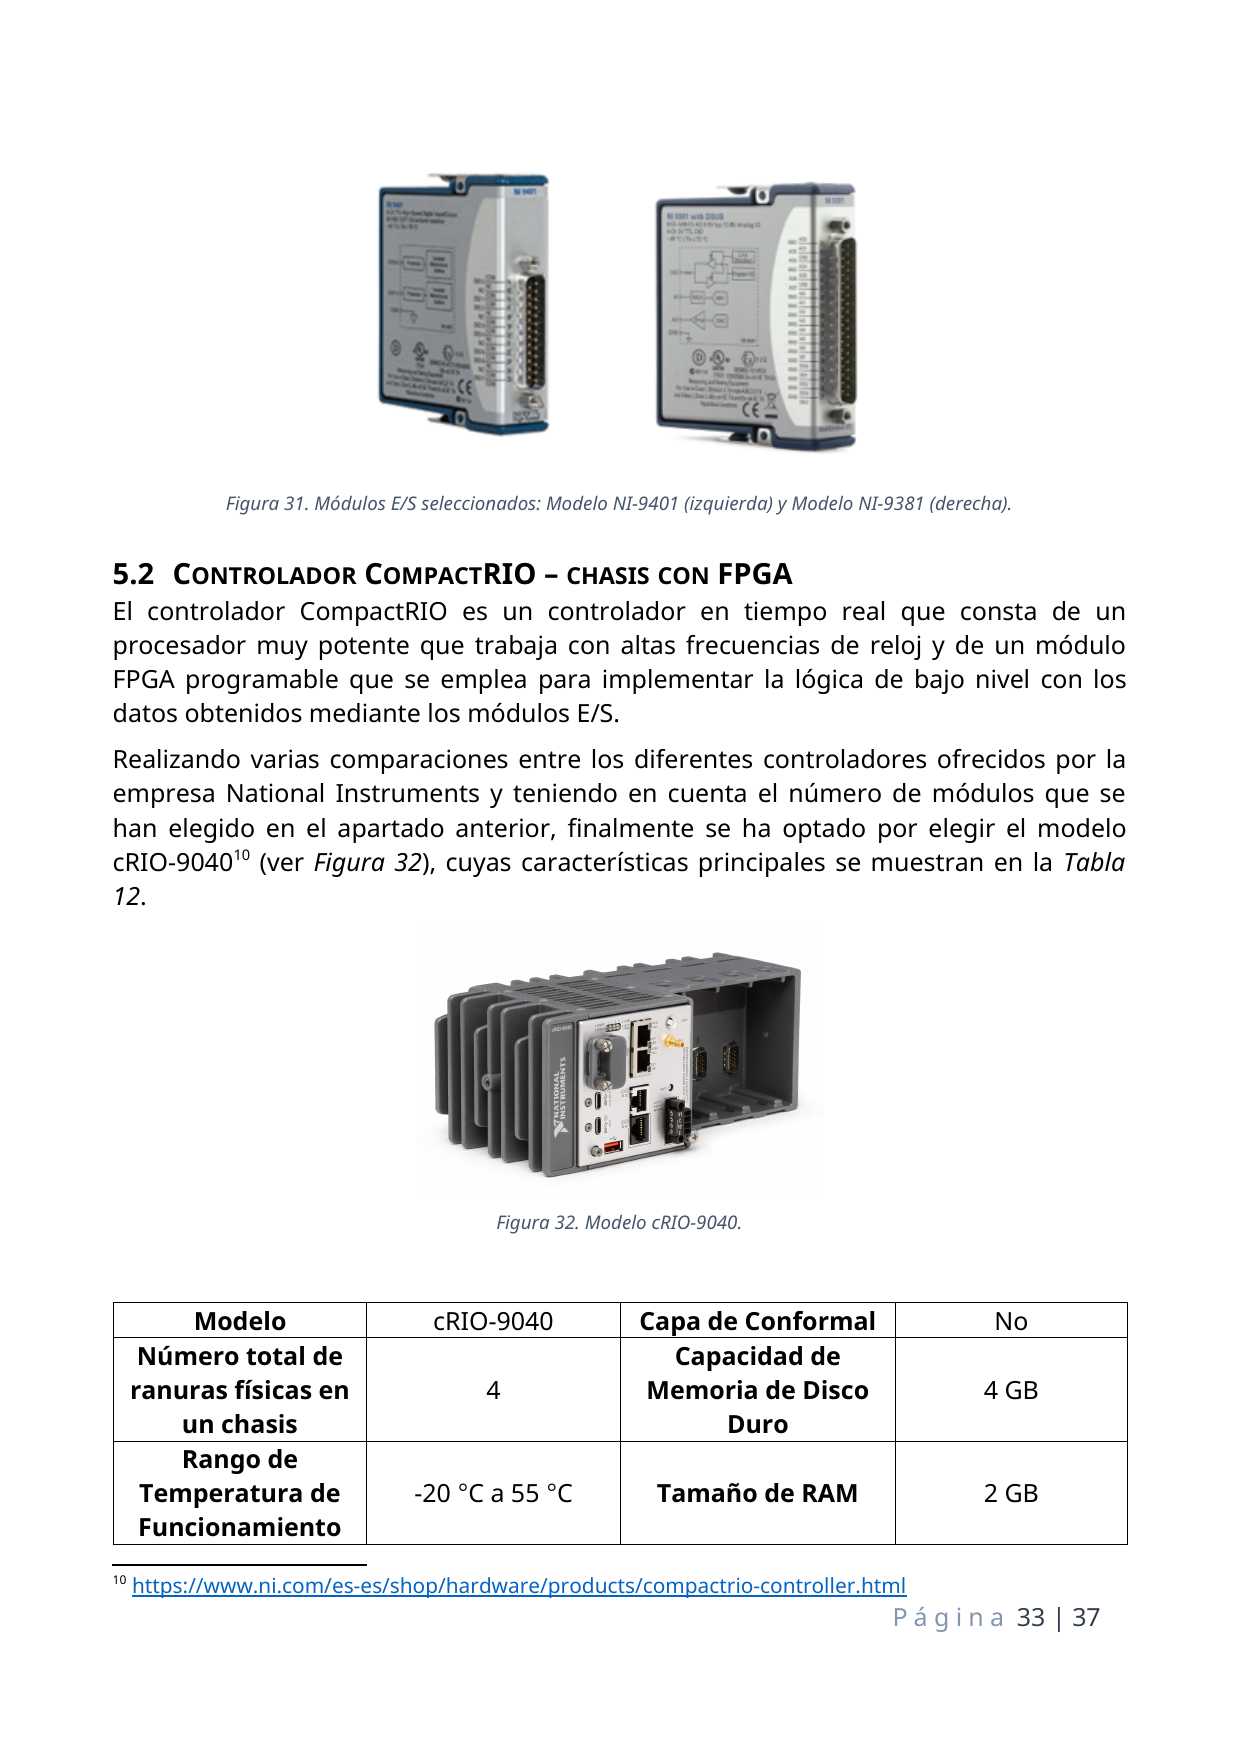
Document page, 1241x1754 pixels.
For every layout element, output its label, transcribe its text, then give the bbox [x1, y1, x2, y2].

table_cell Tamaño de RAM [621, 1442, 895, 1544]
table_cell -20 C a 55 C [367, 1442, 620, 1544]
table_header Capa de Conformal [621, 1303, 895, 1337]
picture [356, 150, 884, 479]
table_cell 4 GB [896, 1338, 1127, 1441]
subtitle Controlador CompactRIO – chasis con FPGA [112, 554, 1128, 593]
picture [416, 925, 824, 1197]
table_header cRIO-9040 [367, 1303, 620, 1337]
table_header Modelo [114, 1303, 366, 1337]
table_cell Capacidad de Memoria de Disco Duro [621, 1338, 895, 1441]
table_header No [896, 1303, 1127, 1337]
text Realizando varias comparaciones entre los diferentes controladores ofrecidos por la empresa National Instruments y teniendo en cuenta el número de módulos que se han elegido en el apartado anterior, finalmente se ha optado por elegir el modelo cRIO-9040 (ver Figura 32), cuyas características principales se muestran en la Tabla 12. [112, 742, 1128, 912]
table_cell 4 [367, 1338, 620, 1441]
table_cell Rango de Temperatura de Funcionamiento [114, 1442, 366, 1544]
table_cell 2 GB [896, 1442, 1127, 1544]
table_cell Número total de ranuras físicas en un chasis [114, 1338, 366, 1441]
text El controlador CompactRIO es un controlador en tiempo real que consta de un procesador muy potente que trabaja con altas frecuencias de reloj y de un módulo FPGA programable que se emplea para implementar la lógica de bajo nivel con los datos obtenidos mediante los módulos E/S. [112, 593, 1128, 729]
